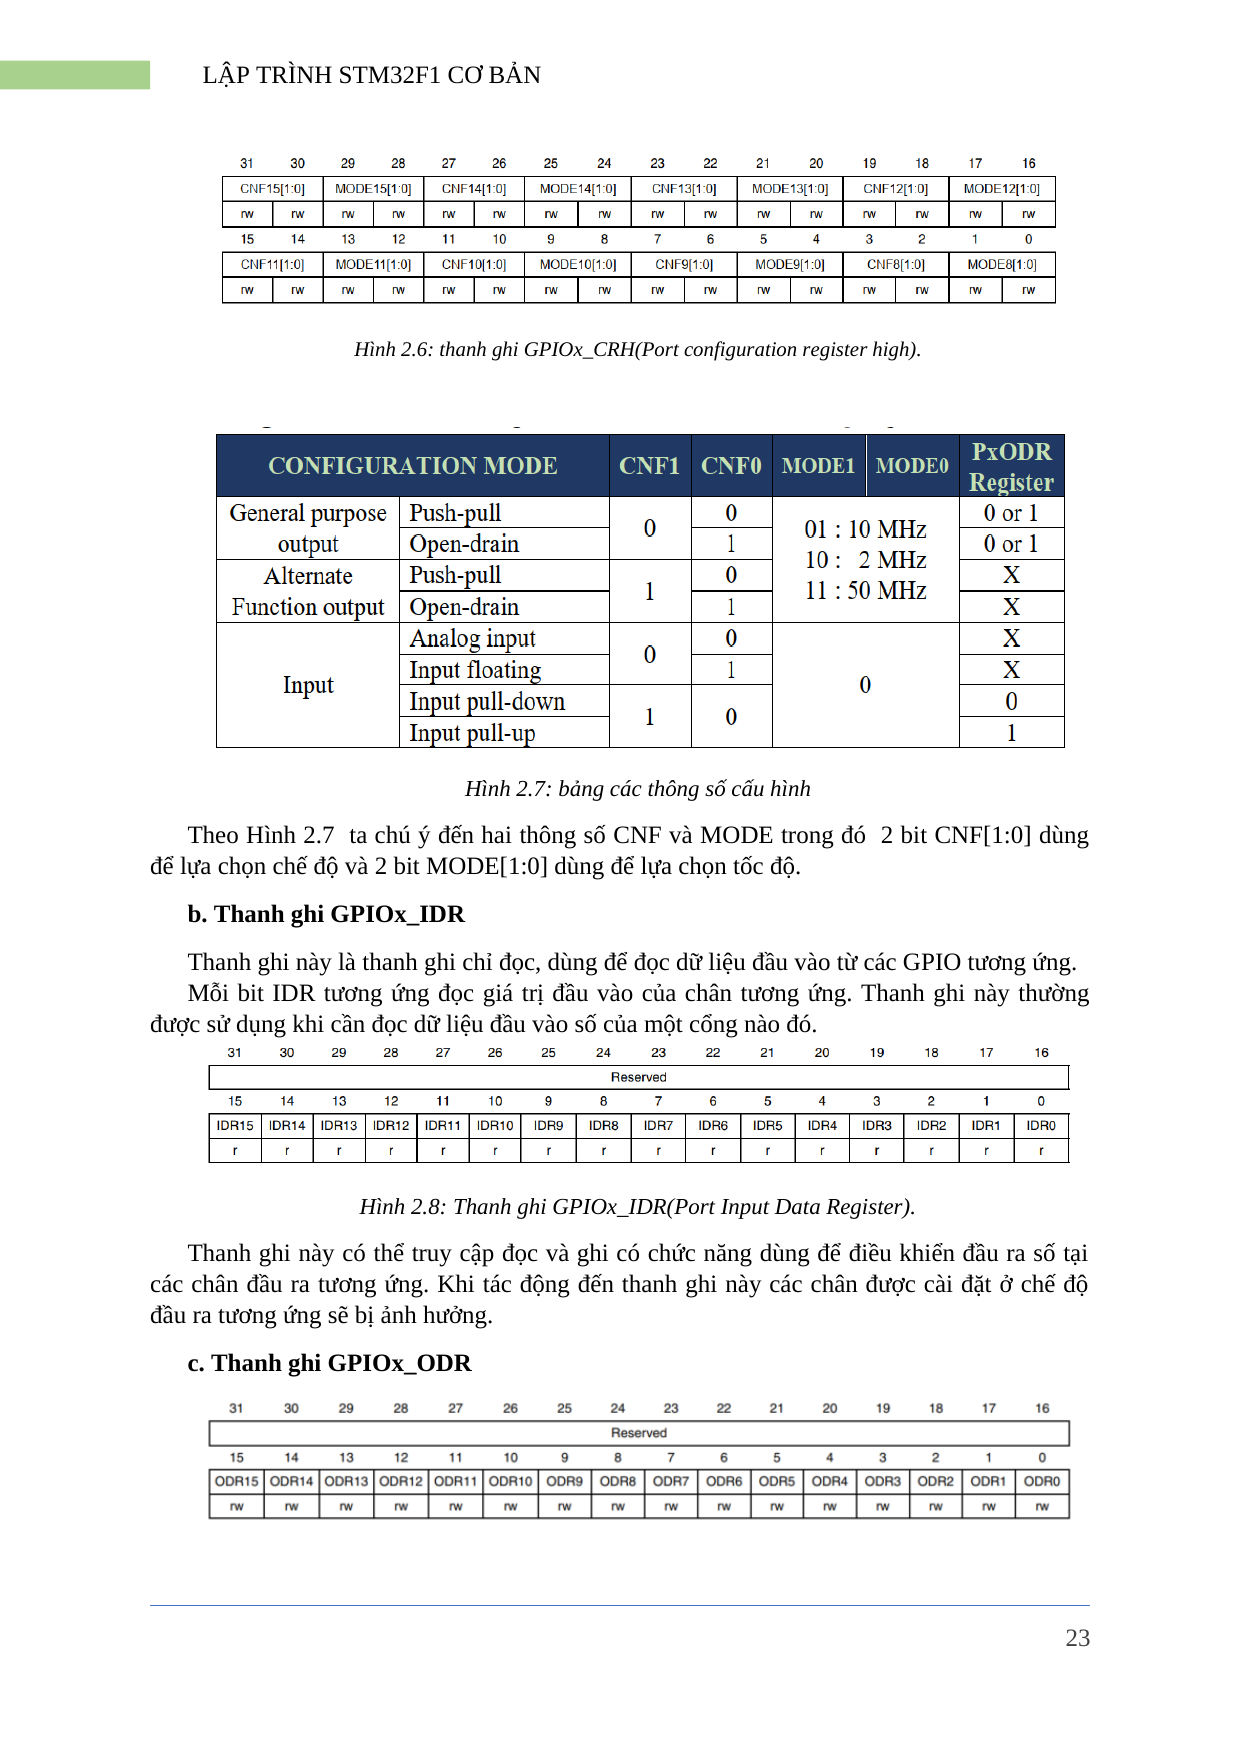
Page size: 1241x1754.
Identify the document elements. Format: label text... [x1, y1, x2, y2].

text Hình 2.8: Thanh ghi GPIOx_IDR(Port Input Data Register). [187, 1193, 1090, 1219]
text Thanh ghi này là thanh ghi chỉ đọc, dùng để đọc dữ liệu đầu vào từ các GPIO tương ứng. [150, 947, 1090, 975]
text Hình 2.7: bảng các thông số cấu hình [187, 775, 1090, 801]
picture [199, 1039, 1078, 1174]
text b. Thanh ghi GPIOx_IDR [150, 899, 1090, 928]
text Mỗi bit IDR tương ứng đọc giá trị đầu vào của chân tương ứng. Thanh ghi này thường được sử dụng khi cần đọc dữ liệu đầu vào số của một cổng nào đó. [150, 978, 1090, 1037]
picture [211, 427, 1066, 756]
text Hình 2.6: thanh ghi GPIOx_CRH(Port configuration register high). [187, 337, 1090, 361]
picture [208, 150, 1070, 319]
text Theo Hình 2.7 ta chú ý đến hai thông số CNF và MODE trong đó 2 bit CNF[1:0] dùng để lựa chọn chế độ và 2 bit MODE[1:0] dùng để lựa chọn tốc độ. [150, 820, 1090, 880]
text c. Thanh ghi GPIOx_ODR [150, 1348, 1090, 1377]
picture [200, 1395, 1077, 1530]
